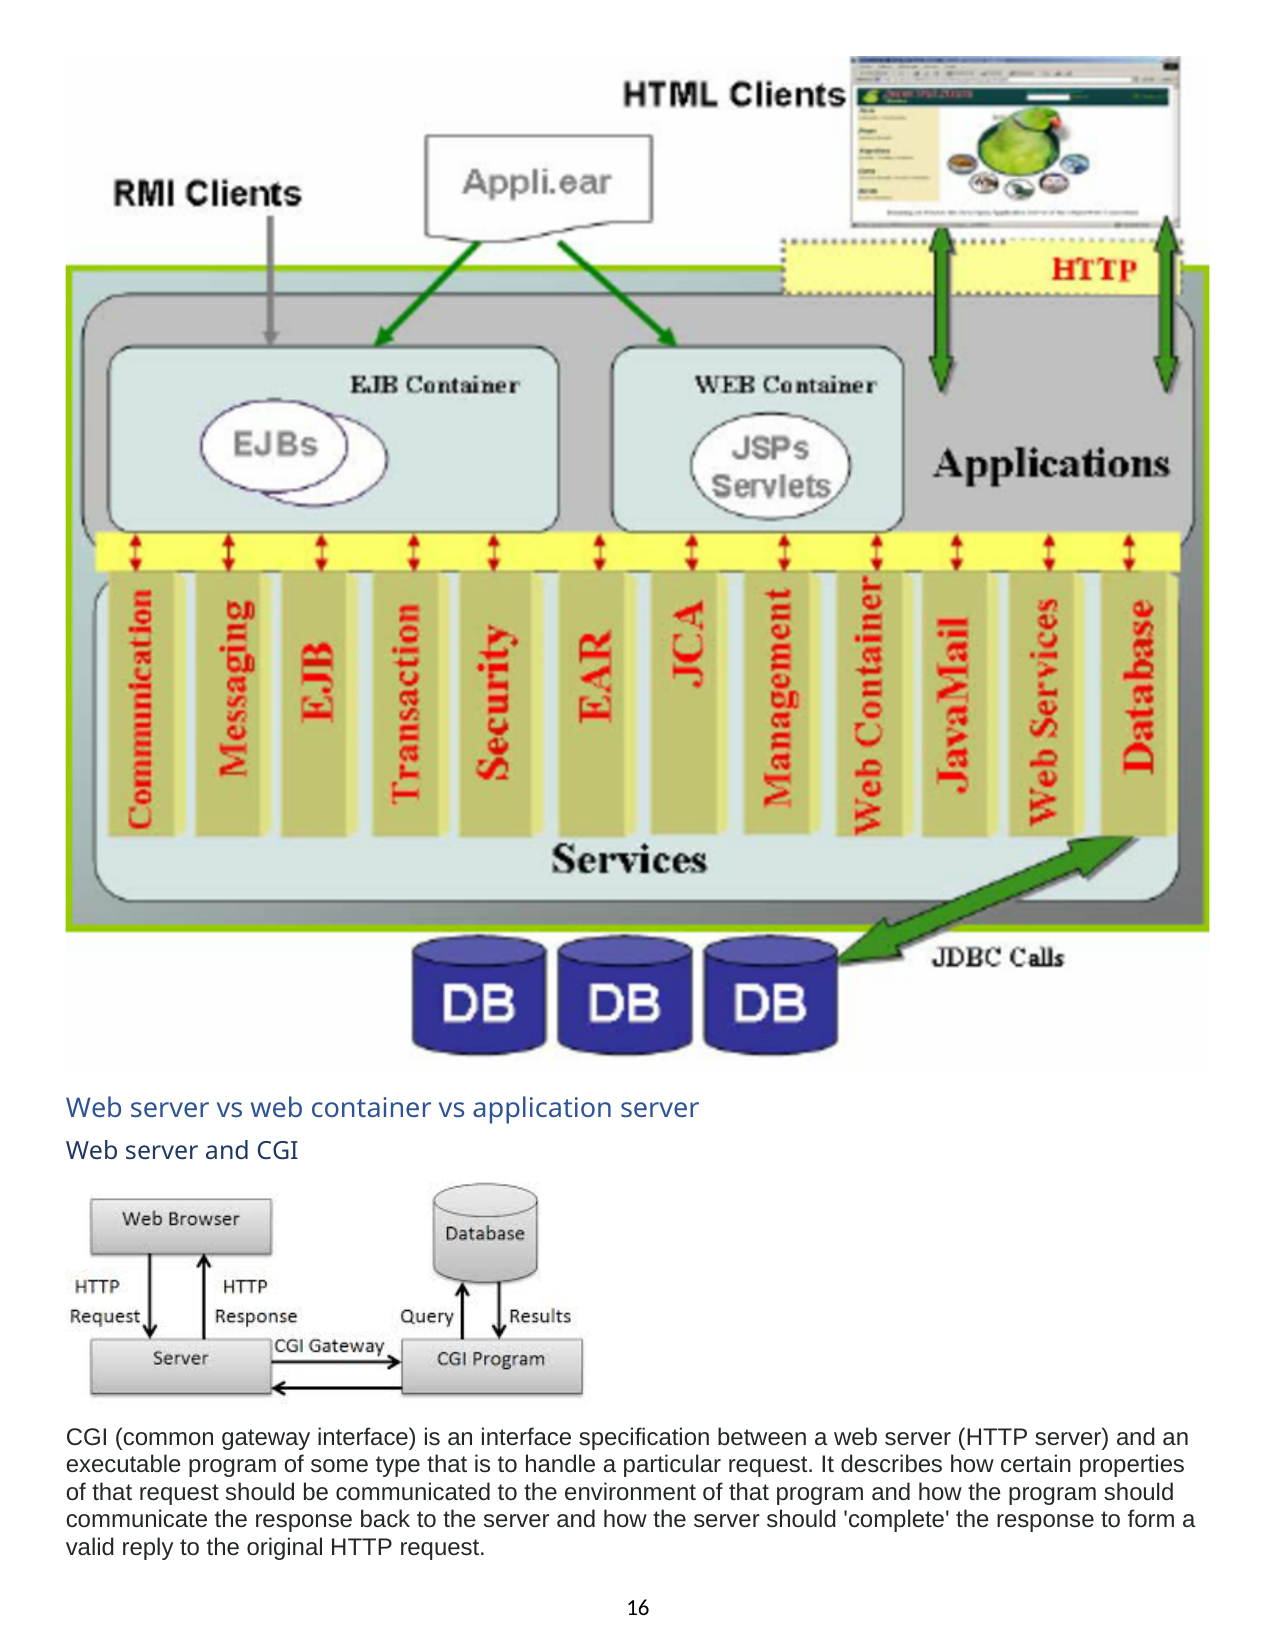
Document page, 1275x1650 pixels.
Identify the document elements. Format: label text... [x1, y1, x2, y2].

text CGI (common gateway interface) is an interface specification between a web server (HTTP server) and an executable program of some type that is to handle a particular request. It describes how certain properties of that request should be communicated to the environment of that program and how the program should communicate the response back to the server and how the server should 'complete' the response to form a valid reply to the original HTTP request. [66, 1422, 1209, 1561]
subtitle Web server vs web container vs application server [66, 1089, 1209, 1126]
subtitle Web server and CGI [66, 1133, 1209, 1167]
picture [65, 1169, 591, 1404]
picture [65, 56, 1210, 1070]
